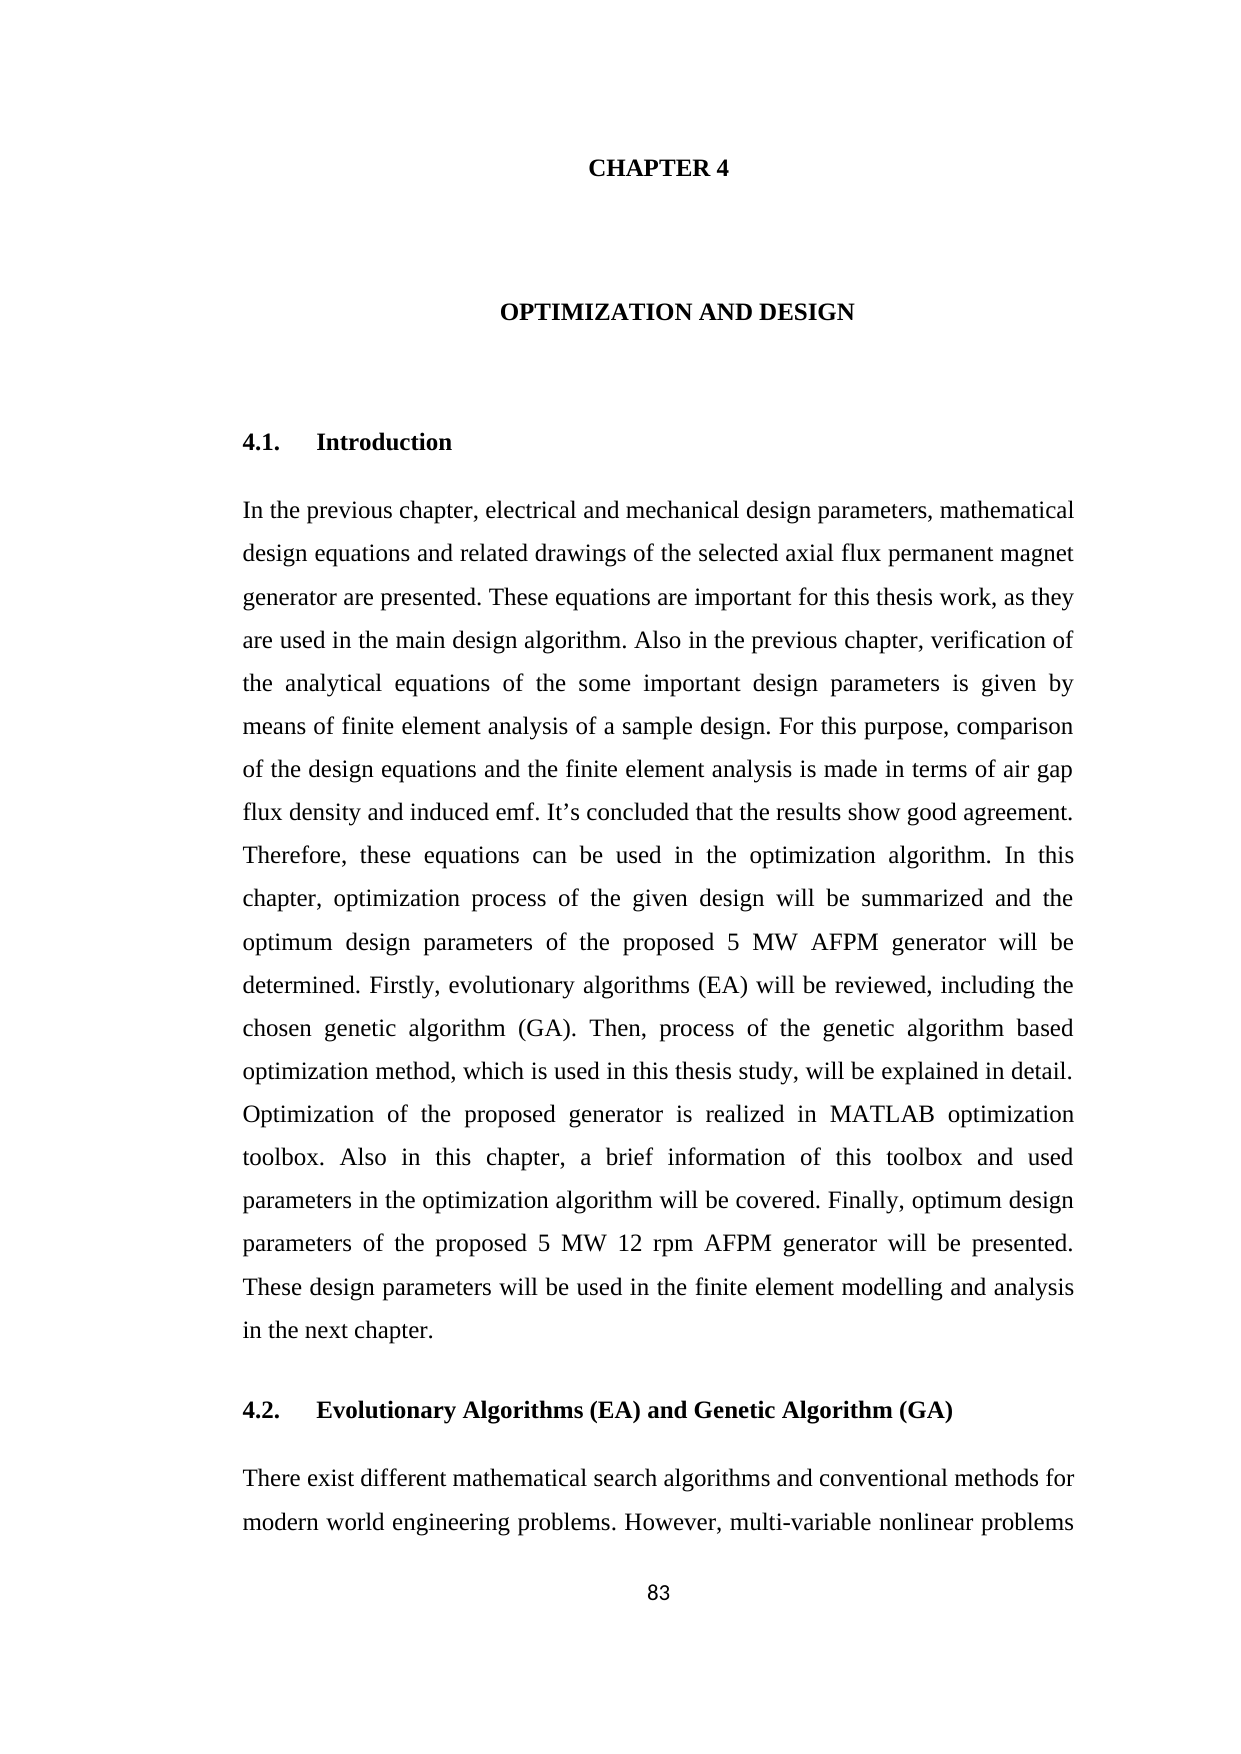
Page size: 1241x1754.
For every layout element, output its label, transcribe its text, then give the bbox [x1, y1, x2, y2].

subtitle CHAPTER 4 [242, 153, 1075, 182]
subtitle Evolutionary Algorithms (EA) and Genetic Algorithm (GA) [242, 1395, 1075, 1424]
subtitle Introduction [242, 427, 1075, 456]
subtitle OPTIMIZATION AND DESIGN [280, 297, 1075, 325]
text In the previous chapter, electrical and mechanical design parameters, mathematical design equations and related drawings of the selected axial flux permanent magnet generator are presented. These equations are important for this thesis work, as they are used in the main design algorithm. Also in the previous chapter, verification of the analytical equations of the some important design parameters is given by means of finite element analysis of a sample design. For this purpose, comparison of the design equations and the finite element analysis is made in terms of air gap flux density and induced emf. It’s concluded that the results show good agreement. Therefore, these equations can be used in the optimization algorithm. In this chapter, optimization process of the given design will be summarized and the optimum design parameters of the proposed 5 MW AFPM generator will be determined. Firstly, evolutionary algorithms (EA) will be reviewed, including the chosen genetic algorithm (GA). Then, process of the genetic algorithm based optimization method, which is used in this thesis study, will be explained in detail. Optimization of the proposed generator is realized in MATLAB optimization toolbox. Also in this chapter, a brief information of this toolbox and used parameters in the optimization algorithm will be covered. Finally, optimum design parameters of the proposed 5 MW 12 rpm AFPM generator will be presented. These design parameters will be used in the finite element modelling and analysis in the next chapter. [242, 495, 1075, 1343]
